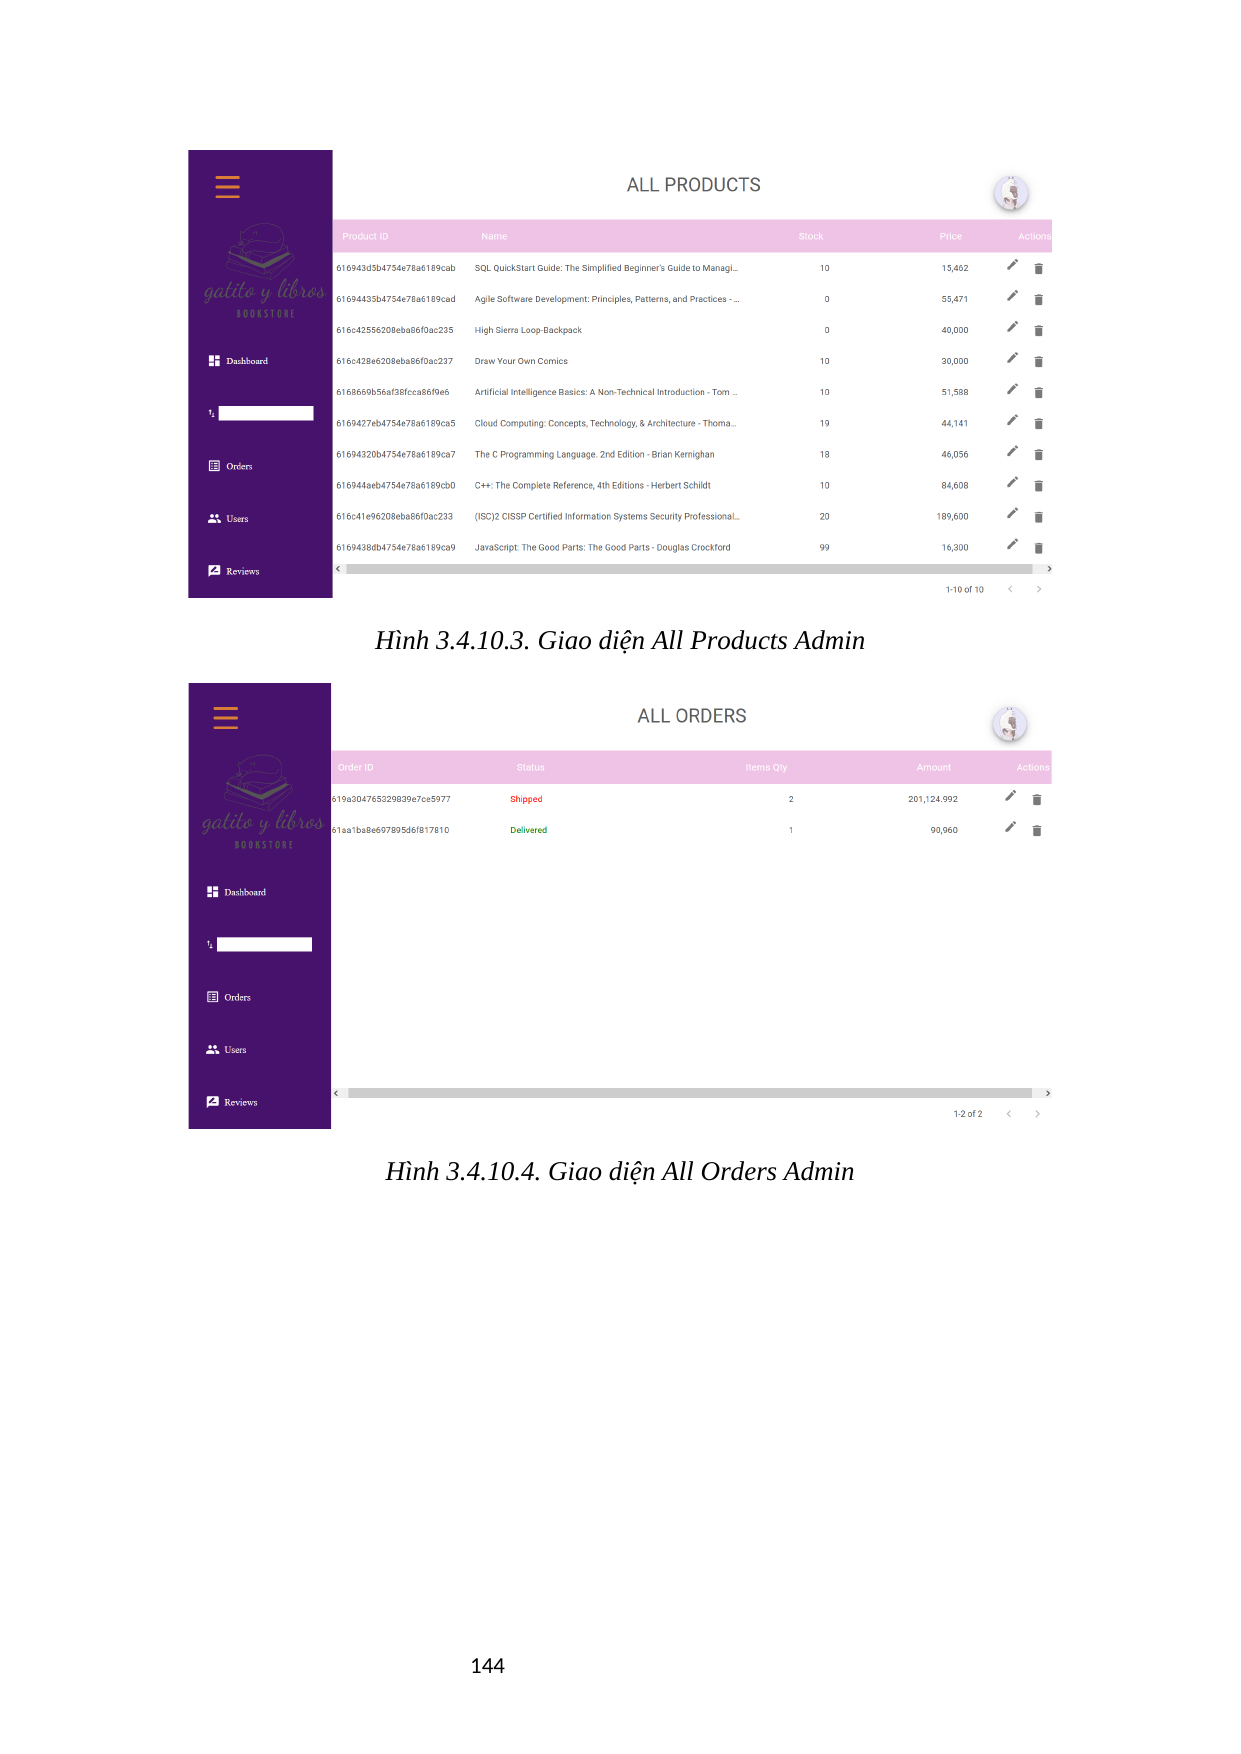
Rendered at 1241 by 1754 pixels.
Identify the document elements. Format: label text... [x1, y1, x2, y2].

text Hình 3.4.10.4. Giao diện All Orders Admin [187, 1155, 1053, 1186]
text Hình 3.4.10.3. Giao diện All Products Admin [187, 624, 1053, 656]
picture [188, 150, 1052, 598]
picture [188, 683, 1052, 1129]
